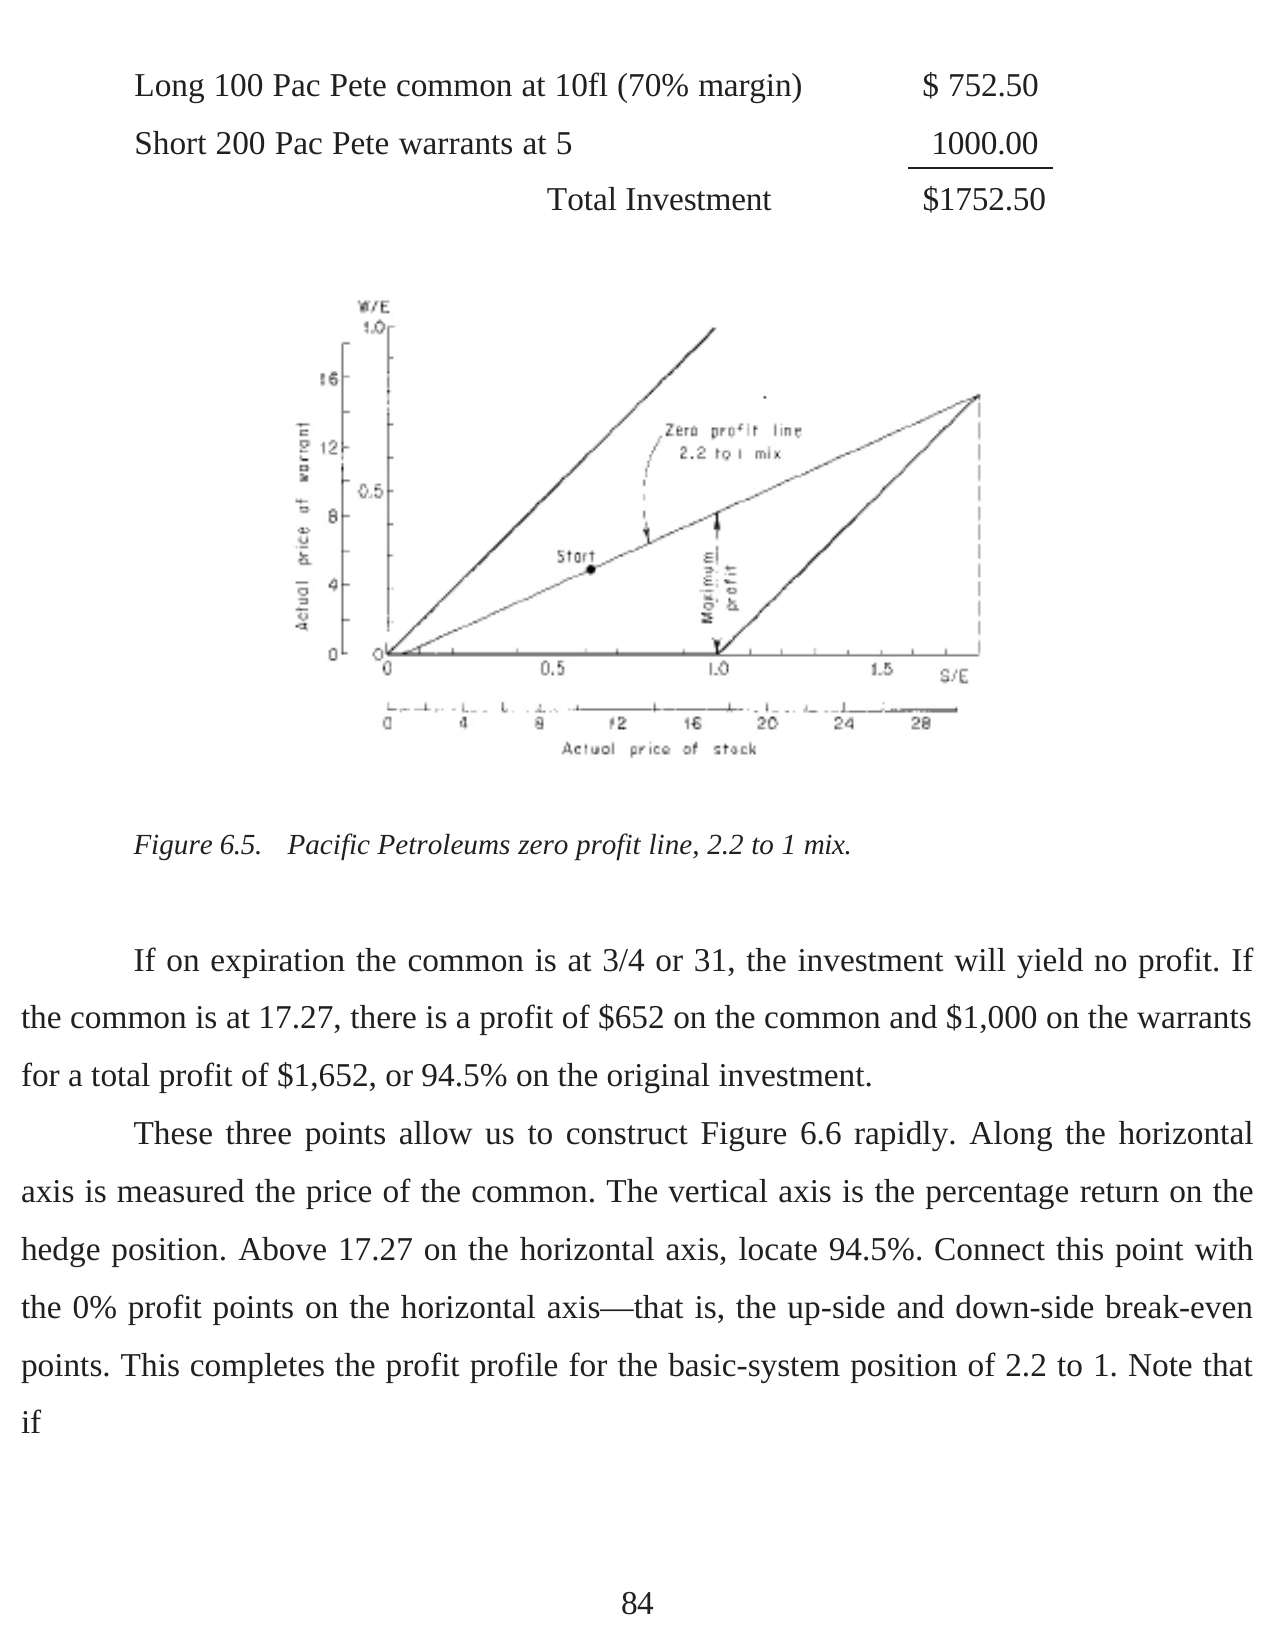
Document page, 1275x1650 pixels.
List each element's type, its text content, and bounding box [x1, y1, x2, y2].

table_header Long 100 Pac Pete common at 10fl (70% margin) [129, 67, 908, 114]
table_cell 1000.00 [908, 114, 1053, 167]
text Figure 6.5. Pacific Petroleums zero profit line, 2.2 to 1 mix. [133, 827, 1267, 861]
table_header $ 752.50 [908, 67, 1053, 114]
table_cell Total Investment [129, 167, 908, 218]
picture [292, 297, 985, 761]
text These three points allow us to construct Figure 6.6 rapidly. Along the horizontal axis is measured the price of the common. The vertical axis is the percentage return on the hedge position. Above 17.27 on the horizontal axis, locate 94.5%. Connect this point with the 0% profit points on the horizontal axis—that is, the up-side and down-side break-even points. This completes the profit profile for the basic-system position of 2.2 to 1. Note that if [21, 1113, 1254, 1441]
text If on expiration the common is at 3/4 or 31, the investment will yield no profit. If the common is at 17.27, there is a profit of $652 on the common and $1,000 on the warrants for a total profit of $1,652, or 94.5% on the original investment. [21, 940, 1254, 1094]
table_cell Short 200 Pac Pete warrants at 5 [129, 114, 908, 167]
table_cell $1752.50 [908, 169, 1053, 218]
